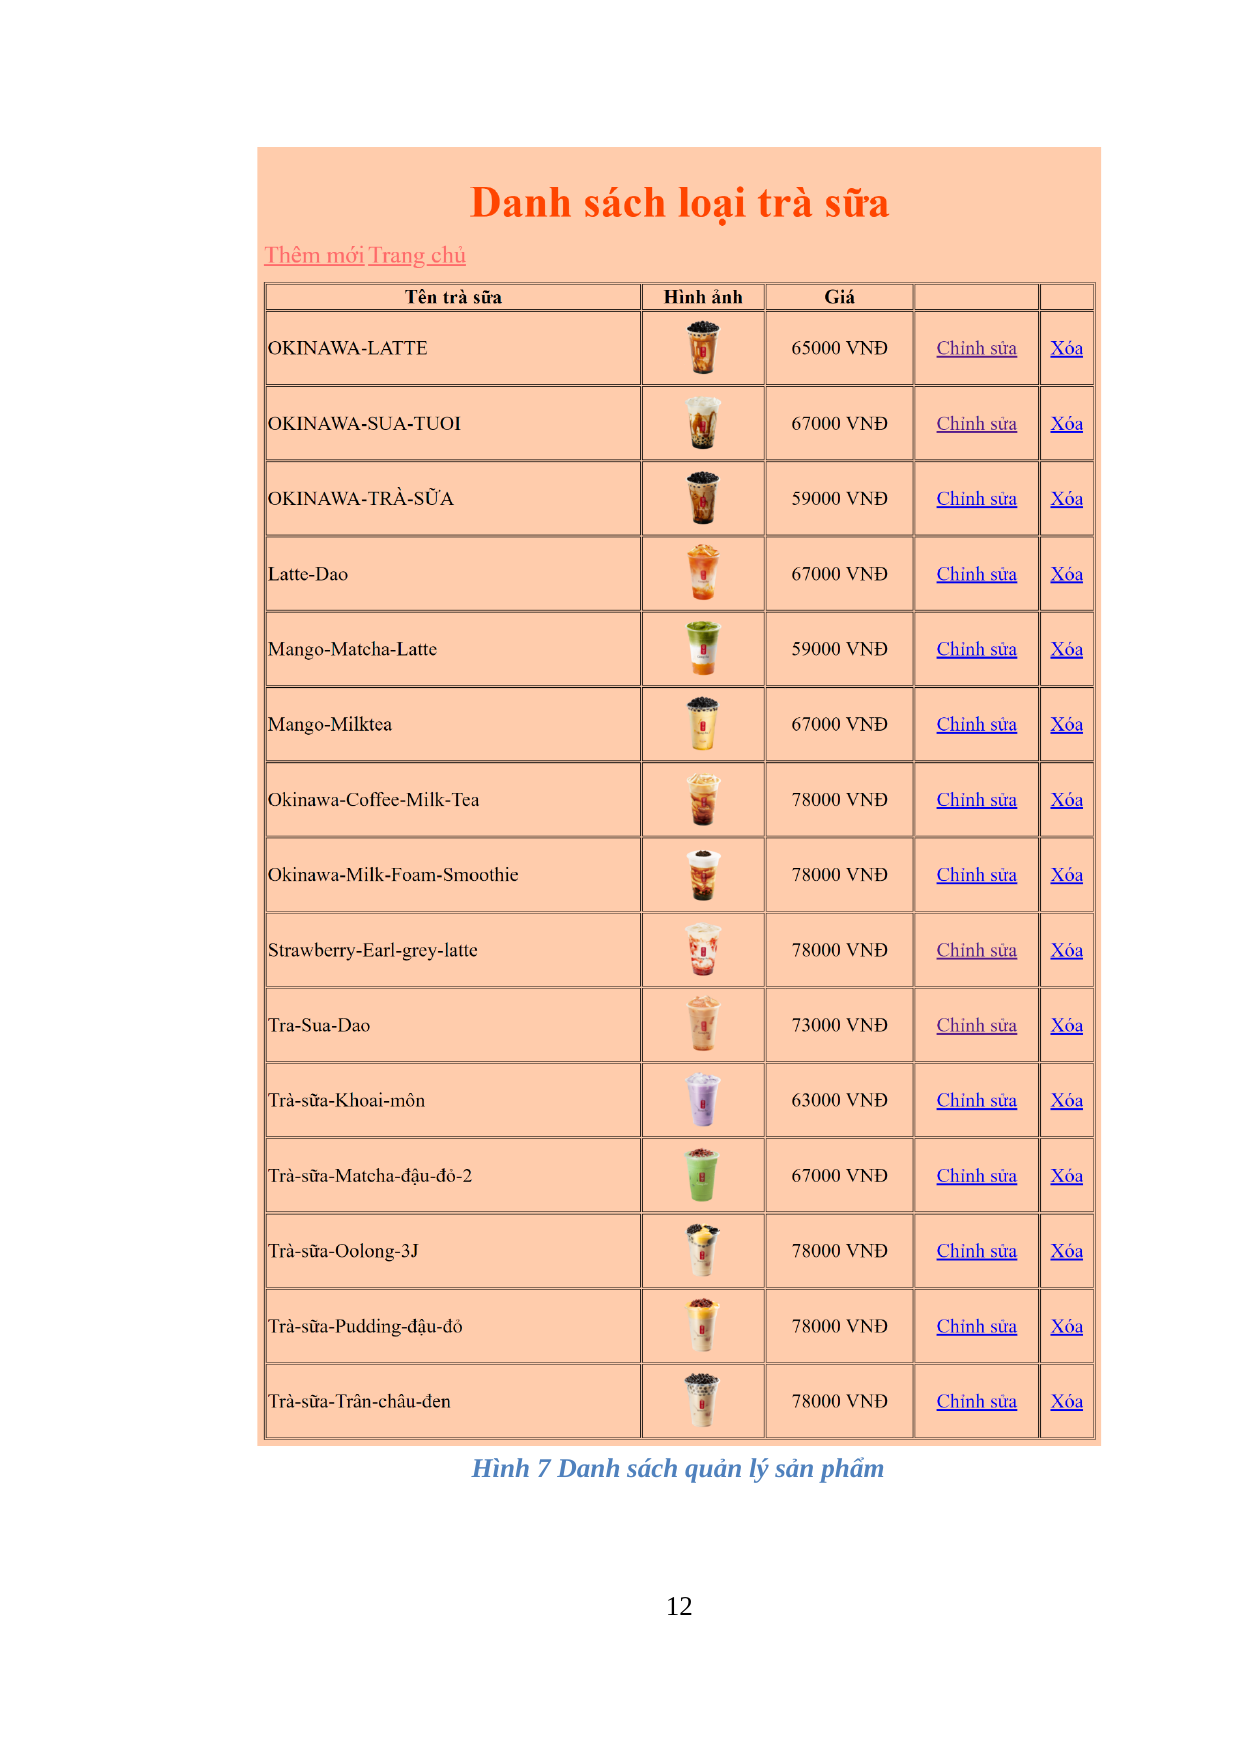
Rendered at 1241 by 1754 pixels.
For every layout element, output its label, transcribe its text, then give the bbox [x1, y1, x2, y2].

picture [257, 147, 1102, 1446]
text Hình 7 Danh sách quản lý sản phẩm [177, 1452, 1122, 1483]
